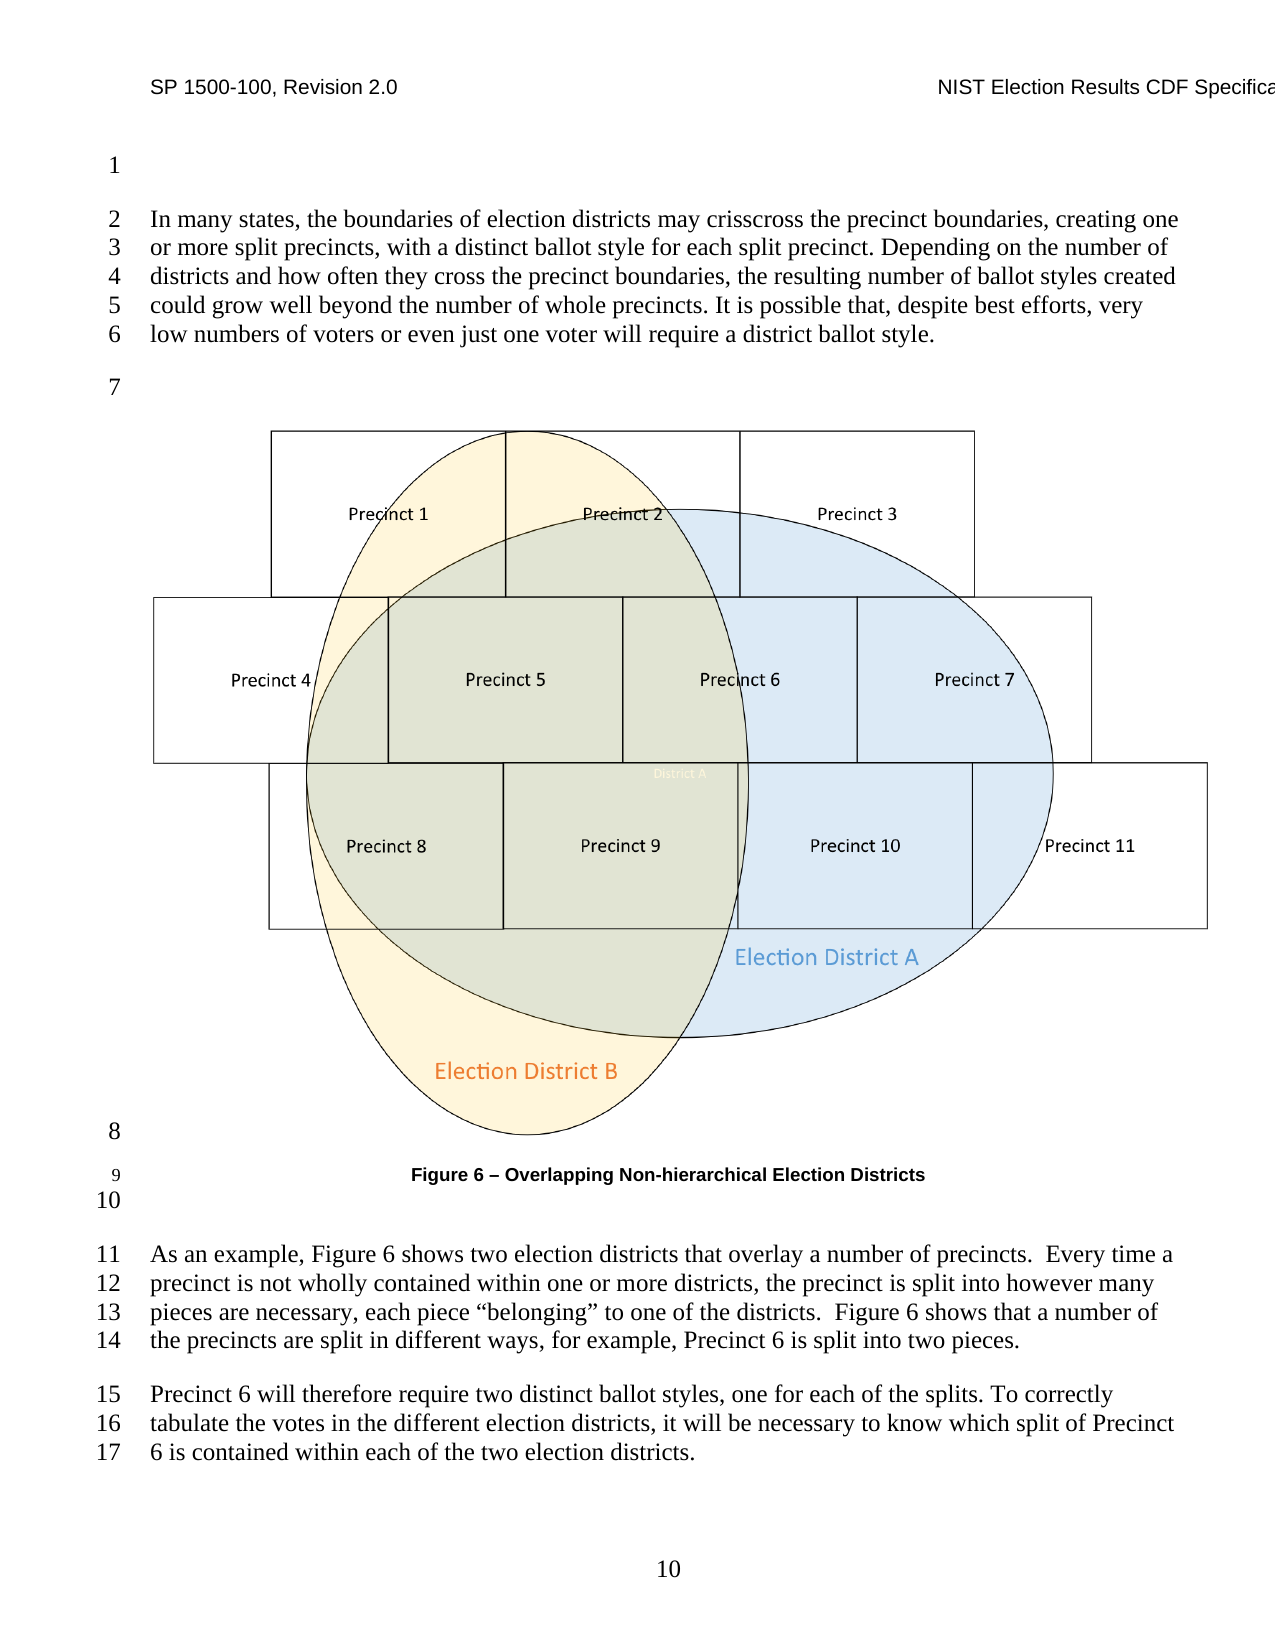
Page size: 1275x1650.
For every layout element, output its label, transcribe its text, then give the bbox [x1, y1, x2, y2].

picture [150, 426, 1212, 1139]
text Figure 6 – Overlapping Non-hierarchical Election Districts [150, 1164, 1186, 1186]
text As an example, Figure 6 shows two election districts that overlay a number of precincts. Every time a precinct is not wholly contained within one or more districts, the precinct is split into however many pieces are necessary, each piece “belonging” to one of the districts. Figure 6 shows that a number of the precincts are split in different ways, for example, Precinct 6 is split into two pieces. [150, 1239, 1186, 1354]
text Precinct 6 will therefore require two distinct ballot styles, one for each of the splits. To correctly tabulate the votes in the different election districts, it will be necessary to know which split of Precinct 6 is contained within each of the two election districts. [150, 1379, 1186, 1466]
text In many states, the boundaries of election districts may crisscross the precinct boundaries, creating one or more split precincts, with a distinct ballot style for each split precinct. Depending on the number of districts and how often they cross the precinct boundaries, the resulting number of ballot styles created could grow well beyond the number of whole precincts. It is possible that, despite best efforts, very low numbers of voters or even just one voter will require a district ballot style. [150, 204, 1186, 347]
